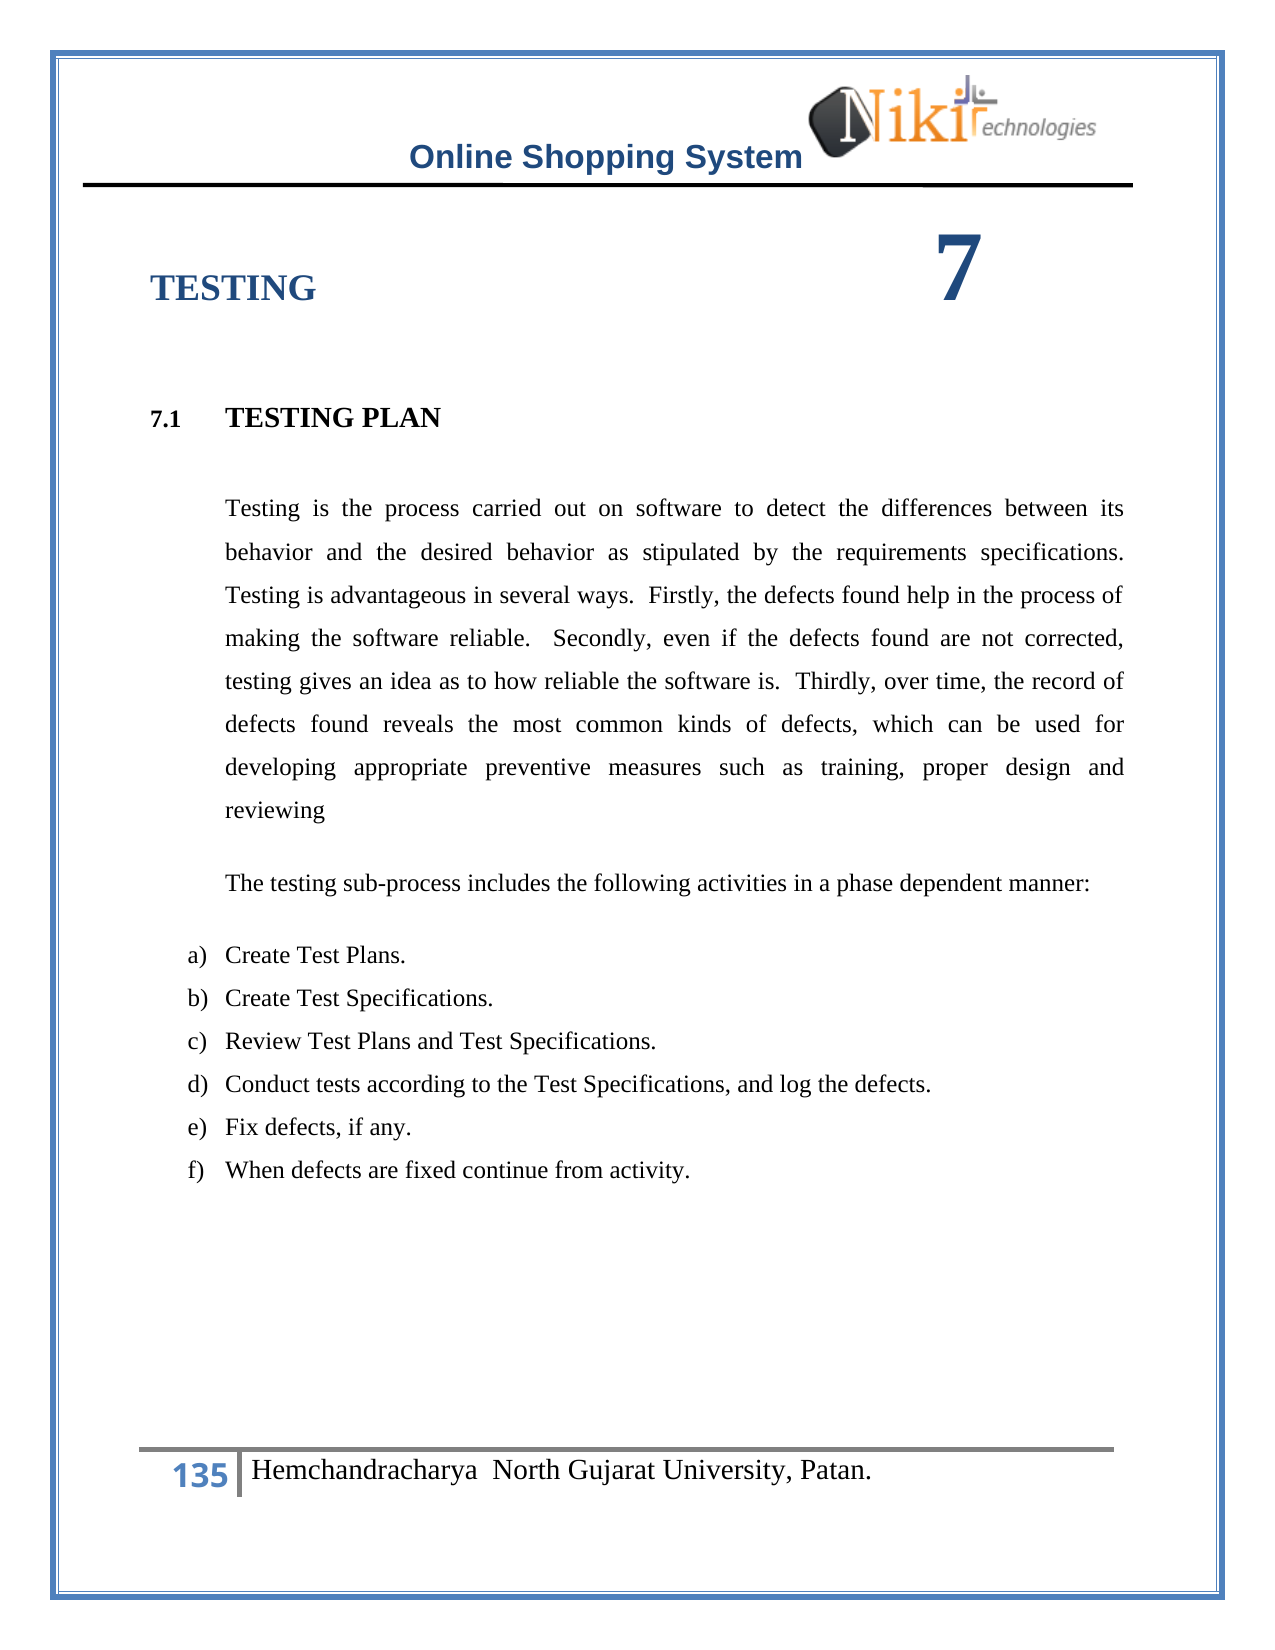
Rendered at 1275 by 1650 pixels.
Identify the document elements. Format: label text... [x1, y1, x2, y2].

text TESTING 7 [150, 207, 1125, 322]
picture [803, 75, 1103, 169]
text Testing is the process carried out on software to detect the differences between its behavior and the desired behavior as stipulated by the requirements specifications. Testing is advantageous in several ways. Firstly, the defects found help in the process of making the software reliable. Secondly, even if the defects found are not corrected, testing gives an idea as to how reliable the software is. Thirdly, over time, the record of defects found reveals the most common kinds of defects, which can be used for developing appropriate preventive measures such as training, proper design and reviewing [225, 493, 1125, 824]
list Review Test Plans and Test Specifications. [187, 1026, 1125, 1055]
list When defects are fixed continue from activity. [187, 1156, 1125, 1184]
list Fix defects, if any. [187, 1112, 1125, 1141]
text The testing sub-process includes the following activities in a phase dependent manner: [225, 868, 1125, 896]
text 7.1 TESTING PLAN [150, 400, 1125, 434]
list Conduct tests according to the Test Specifications, and log the defects. [187, 1069, 1125, 1098]
list Create Test Plans. [187, 940, 1125, 969]
list Create Test Specifications. [187, 983, 1125, 1012]
